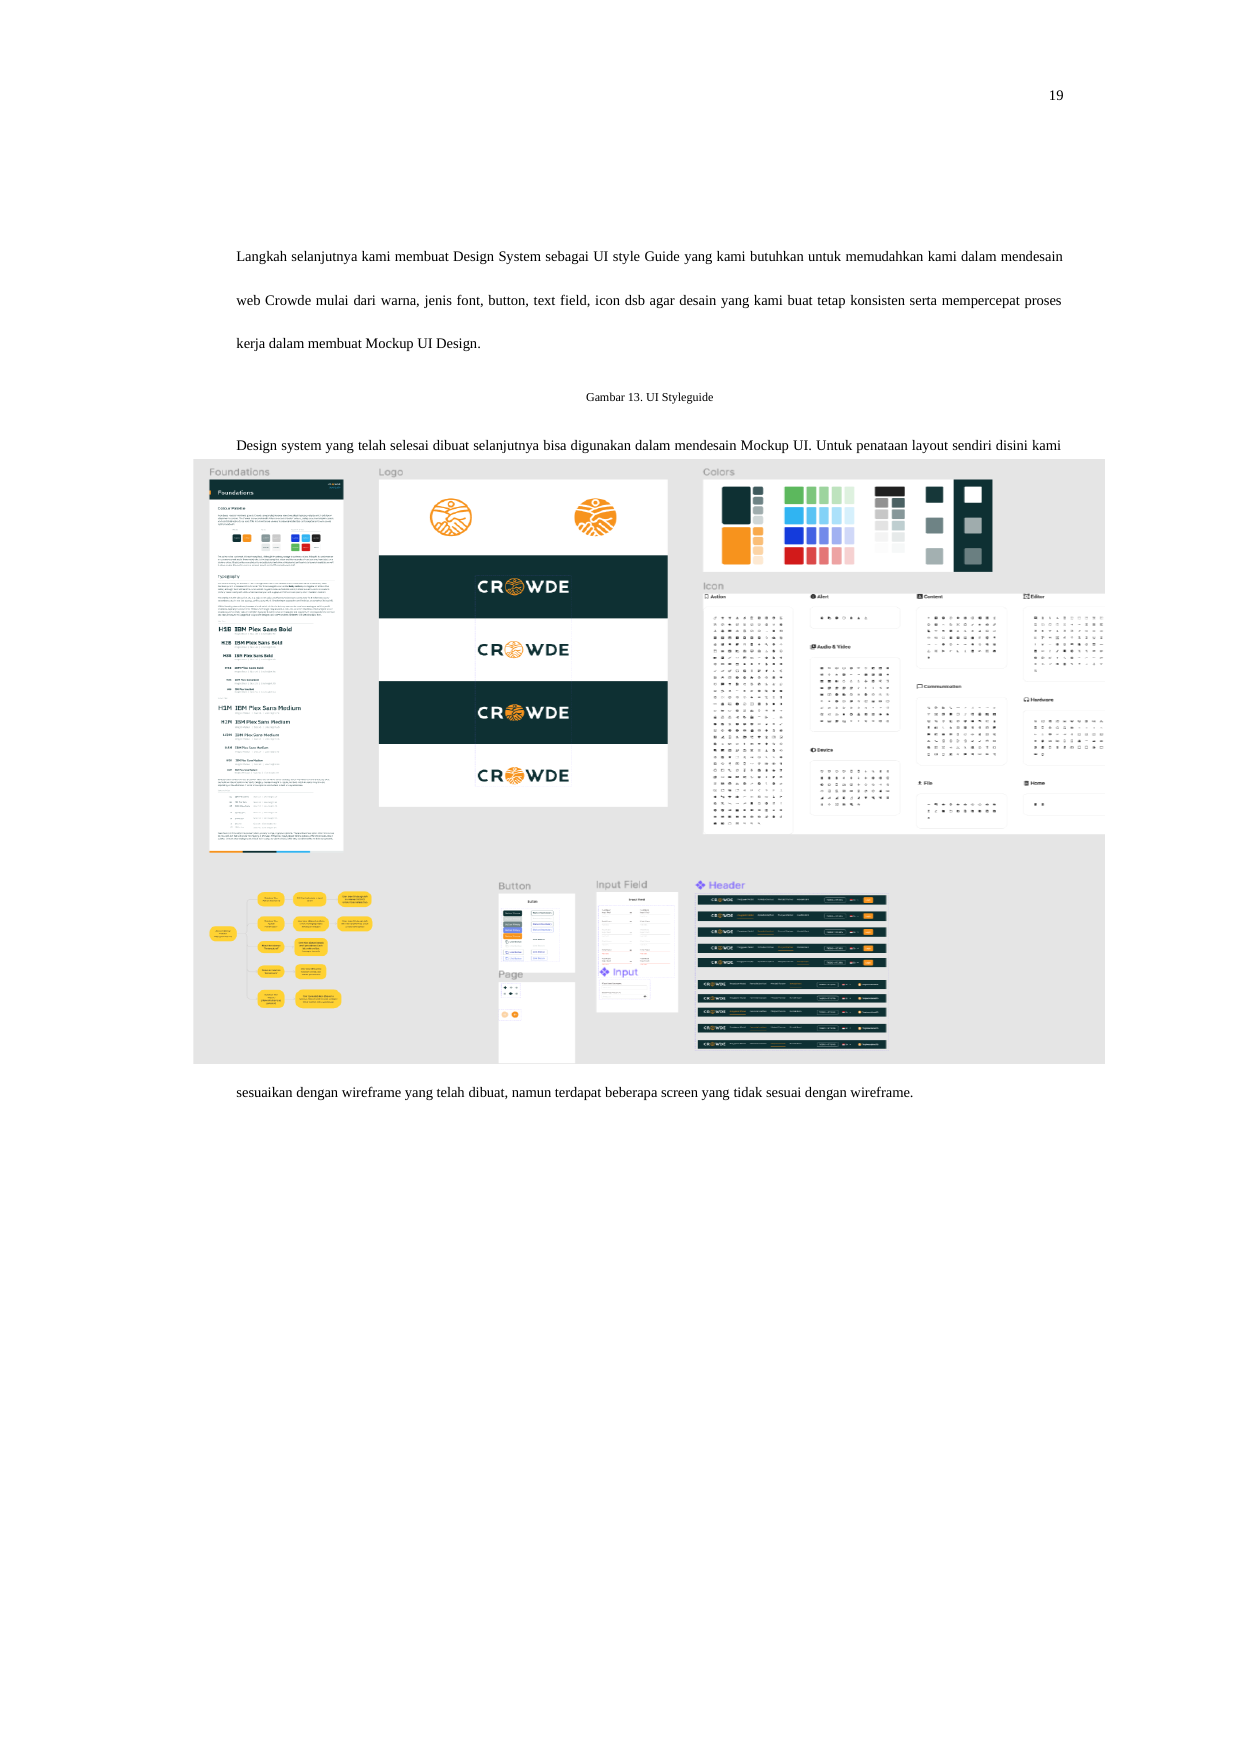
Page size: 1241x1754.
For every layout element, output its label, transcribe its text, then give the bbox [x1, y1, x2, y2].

picture [192, 459, 1105, 1063]
text Langkah selanjutnya kami membuat Design System sebagai UI style Guide yang kami butuhkan untuk memudahkan kami dalam mendesain web Crowde mulai dari warna, jenis font, button, text field, icon dsb agar desain yang kami buat tetap konsisten serta mempercepat proses kerja dalam membuat Mockup UI Design. [236, 236, 1063, 351]
text Design system yang telah selesai dibuat selanjutnya bisa digunakan dalam mendesain Mockup UI. Untuk penataan layout sendiri disini kami sesuaikan dengan wireframe yang telah dibuat, namun terdapat beberapa screen yang tidak sesuai dengan wireframe. [236, 1063, 1063, 1101]
text Design system yang telah selesai dibuat selanjutnya bisa digunakan dalam mendesain Mockup UI. Untuk penataan layout sendiri disini kami sesuaikan dengan wireframe yang telah dibuat, namun terdapat beberapa screen yang tidak sesuai dengan wireframe. [236, 425, 1063, 459]
text Gambar 13. UI Styleguide [236, 380, 1063, 404]
